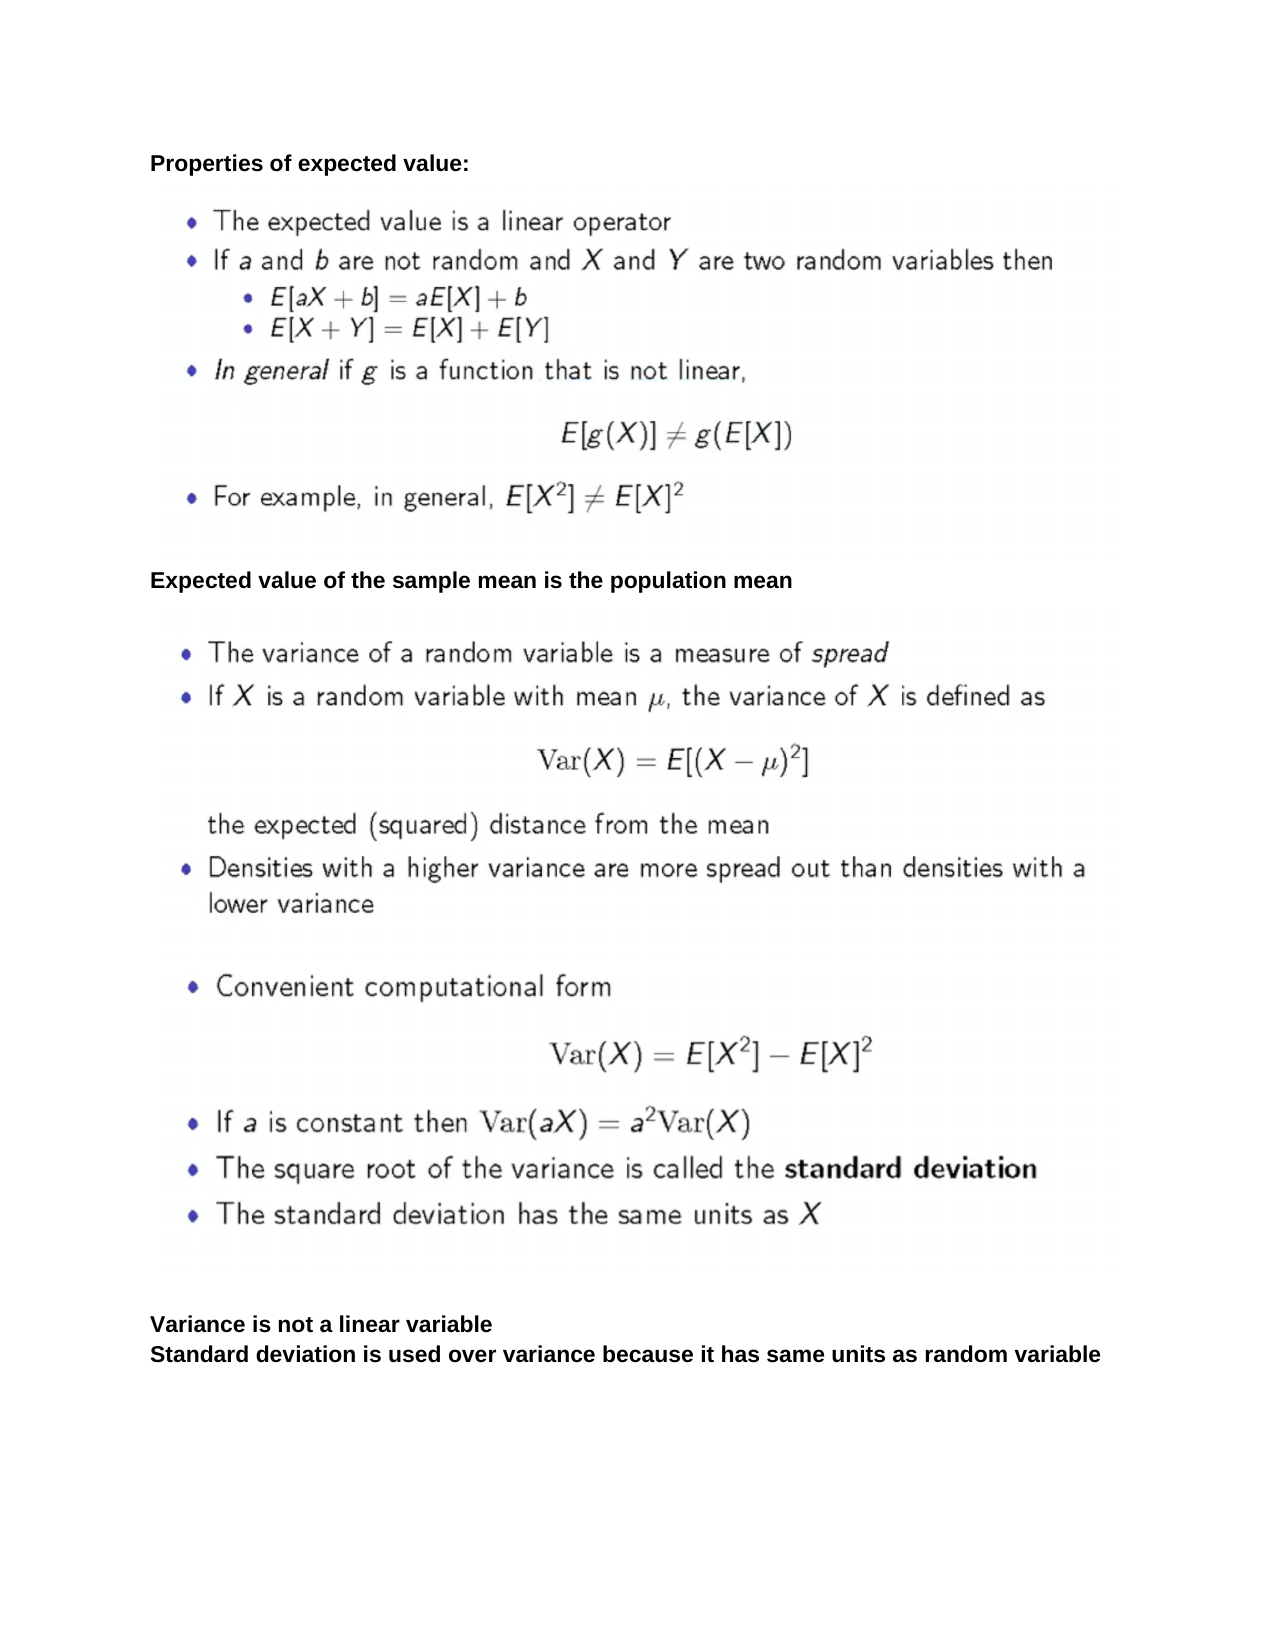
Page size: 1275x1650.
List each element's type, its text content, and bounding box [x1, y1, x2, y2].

picture [150, 180, 1125, 564]
text Variance is not a linear variable [150, 1311, 1125, 1337]
text Standard deviation is used over variance because it has same units as random variable [150, 1341, 1125, 1367]
text Expected value of the sample mean is the population mean [150, 567, 1125, 594]
text Properties of expected value: [150, 150, 1125, 180]
picture [150, 968, 1125, 1277]
picture [150, 597, 1125, 965]
